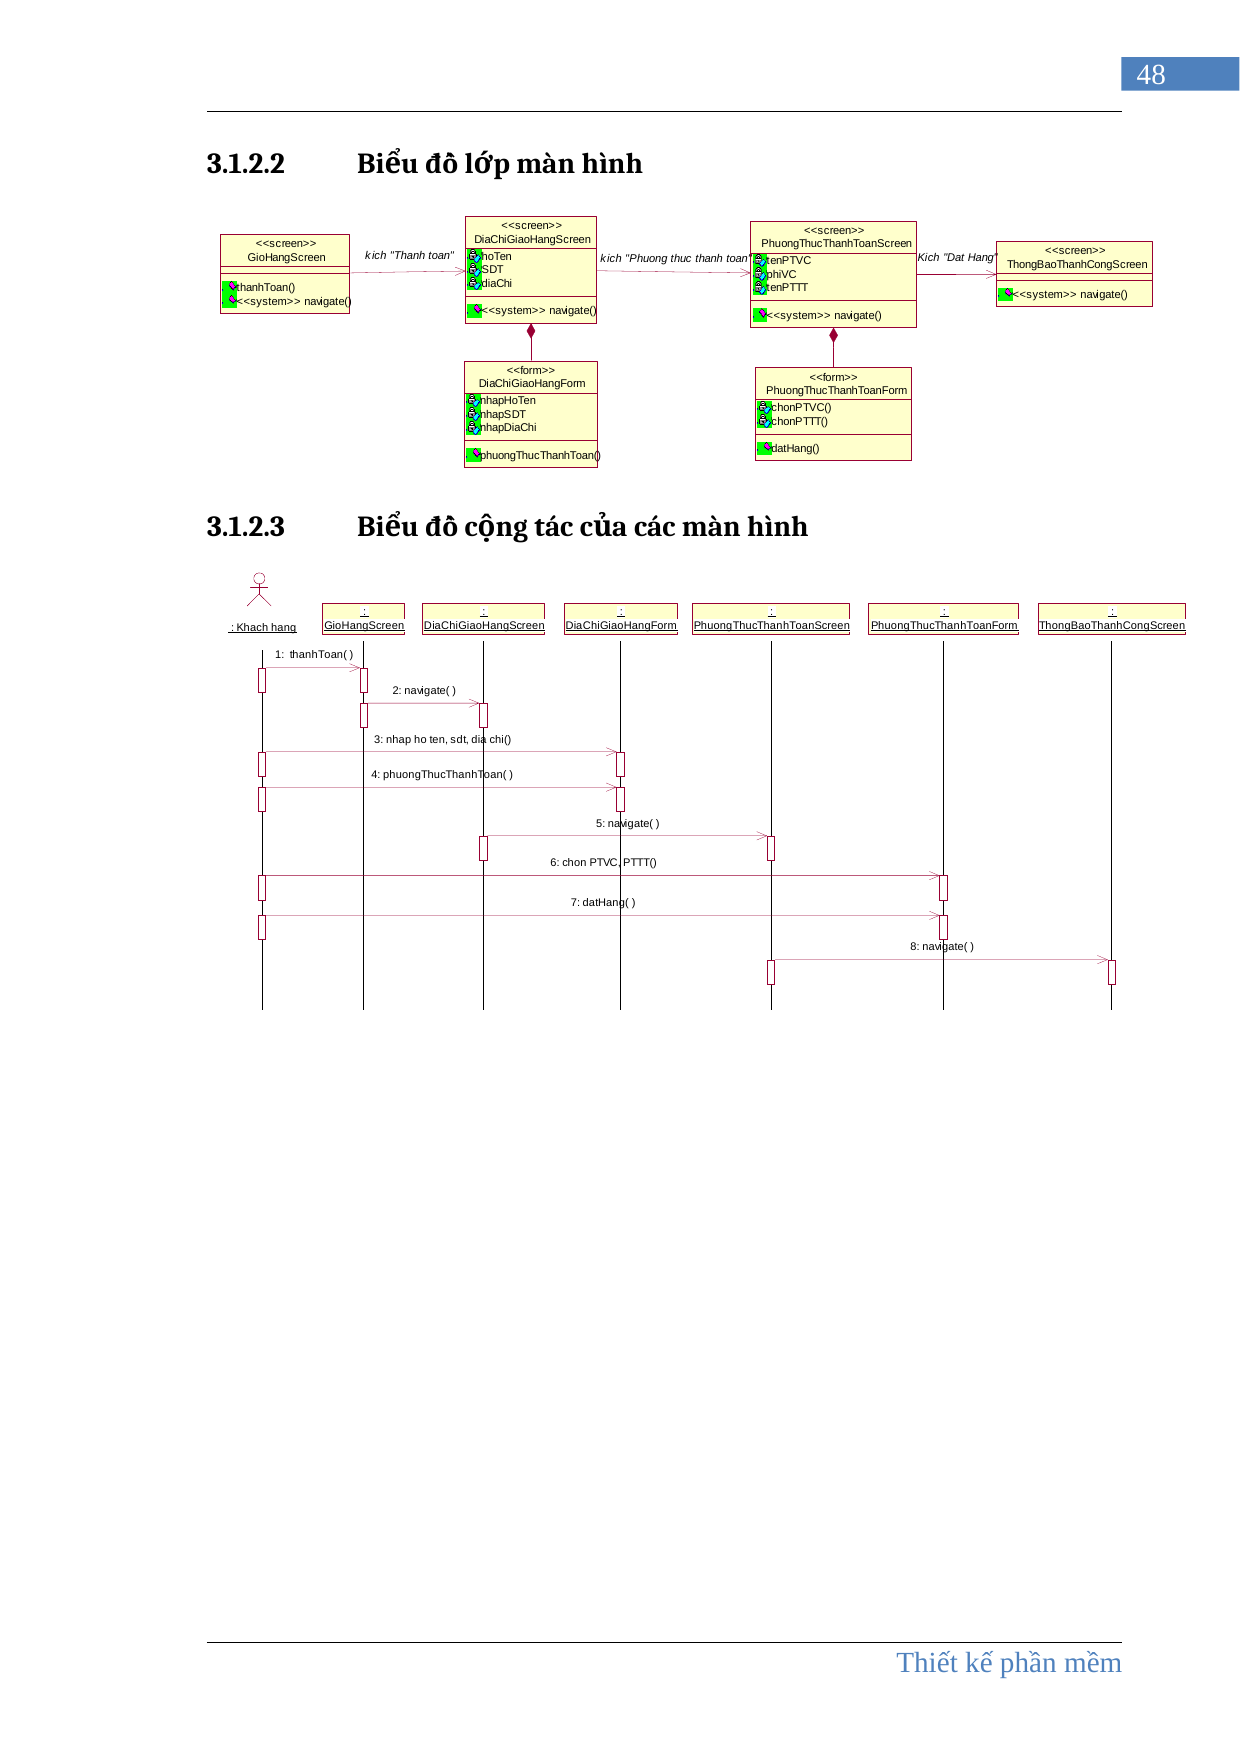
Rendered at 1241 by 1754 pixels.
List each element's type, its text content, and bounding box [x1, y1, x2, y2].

subtitle Biểu đồ cộng tác của các màn hình [207, 511, 1122, 544]
subtitle Biểu đồ lớp màn hình [207, 148, 1122, 181]
